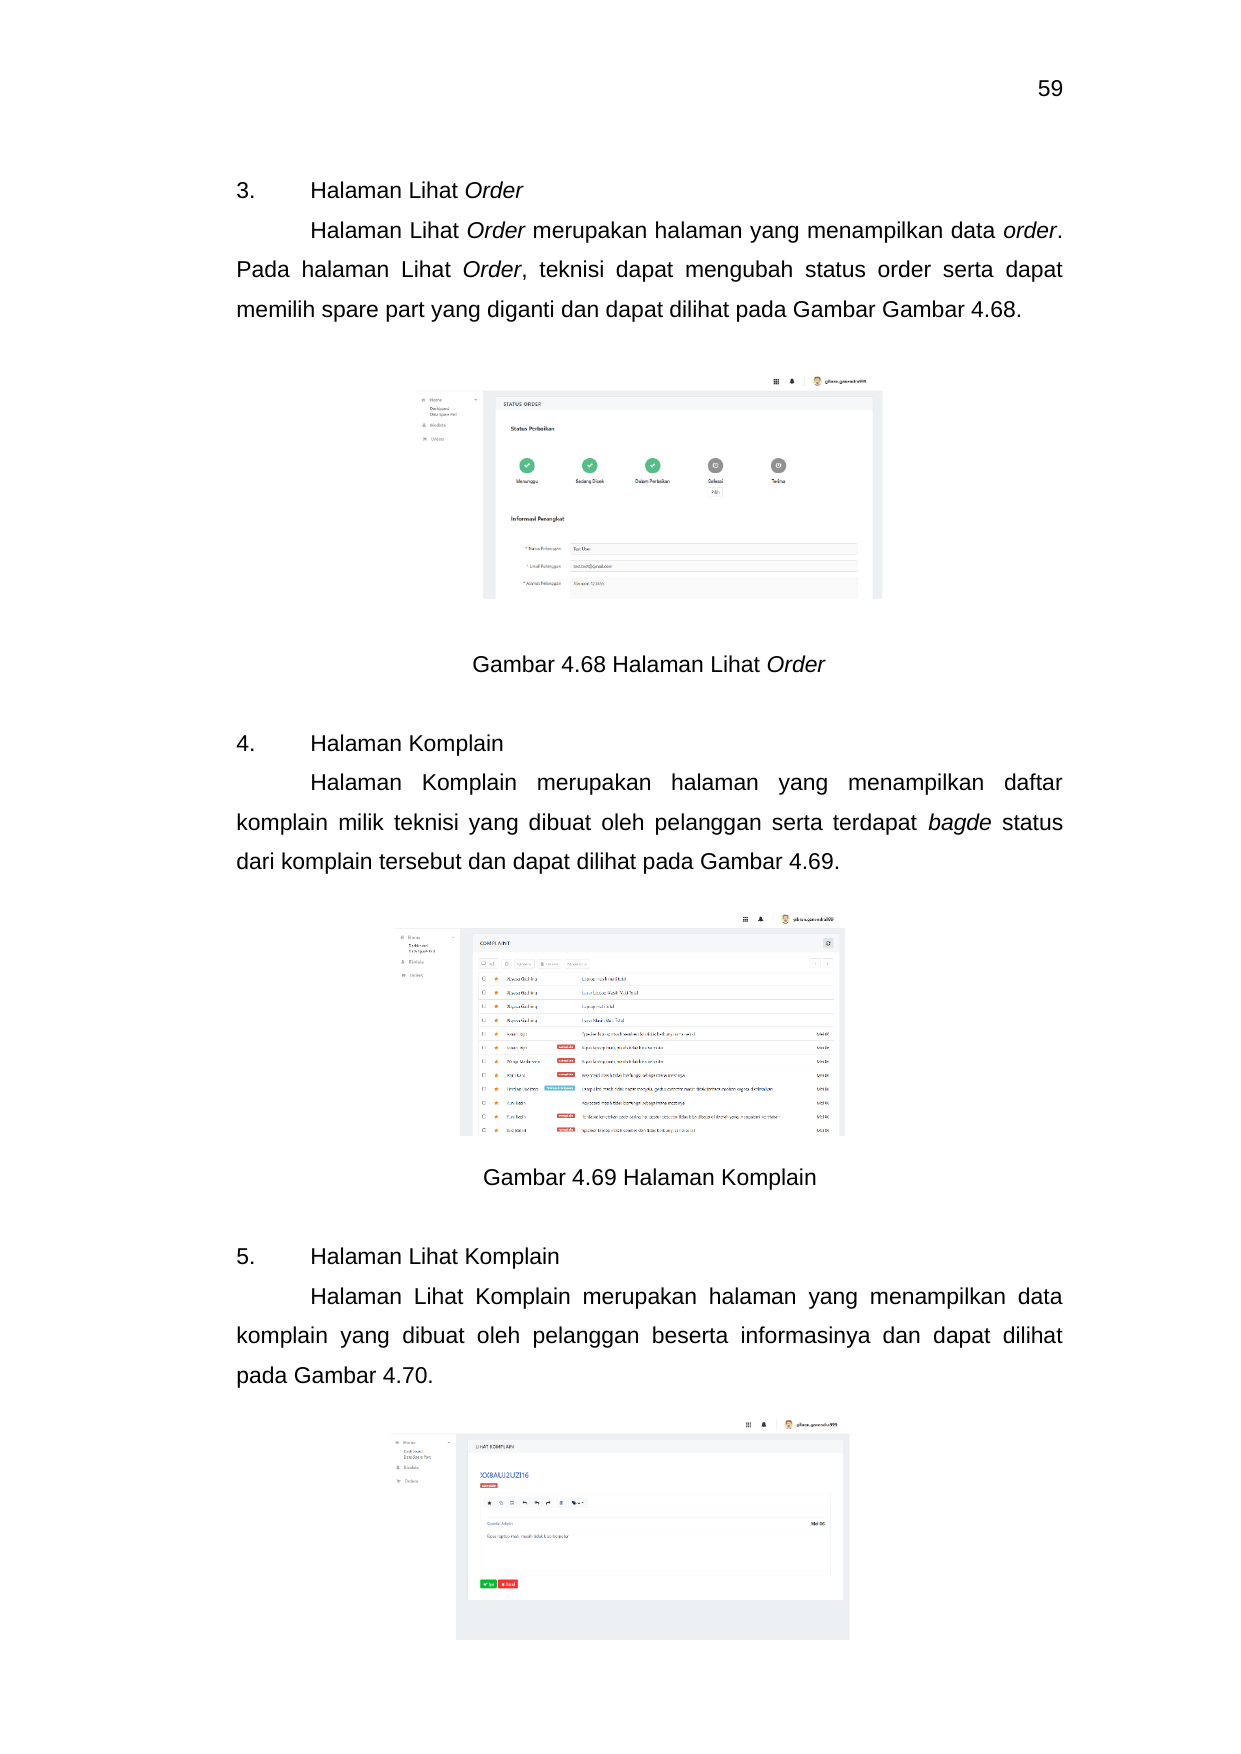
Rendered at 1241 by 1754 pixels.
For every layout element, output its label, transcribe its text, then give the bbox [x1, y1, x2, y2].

text Gambar 4.68 Halaman Lihat Order [236, 651, 1063, 677]
list Halaman Lihat Order merupakan halaman yang menampilkan data order. Pada halaman Lihat Order, teknisi dapat mengubah status order serta dapat memilih spare part yang diganti dan dapat dilihat pada Gambar Gambar 4.68. [236, 217, 1063, 322]
picture [416, 374, 883, 599]
list Halaman Komplain merupakan halaman yang menampilkan daftar komplain milik teknisi yang dibuat oleh pelanggan serta terdapat bagde status dari komplain tersebut dan dapat dilihat pada Gambar 4.69. [236, 769, 1063, 875]
picture [395, 911, 845, 1136]
list Halaman Lihat Order [236, 177, 1063, 203]
list Halaman Lihat Komplain merupakan halaman yang menampilkan data komplain yang dibuat oleh pelanggan beserta informasinya dan dapat dilihat pada Gambar 4.70. [236, 1283, 1063, 1388]
list Halaman Komplain [236, 730, 1063, 756]
text Gambar 4.69 Halaman Komplain [236, 1164, 1063, 1191]
picture [390, 1416, 850, 1640]
list Halaman Lihat Komplain [236, 1243, 1063, 1269]
